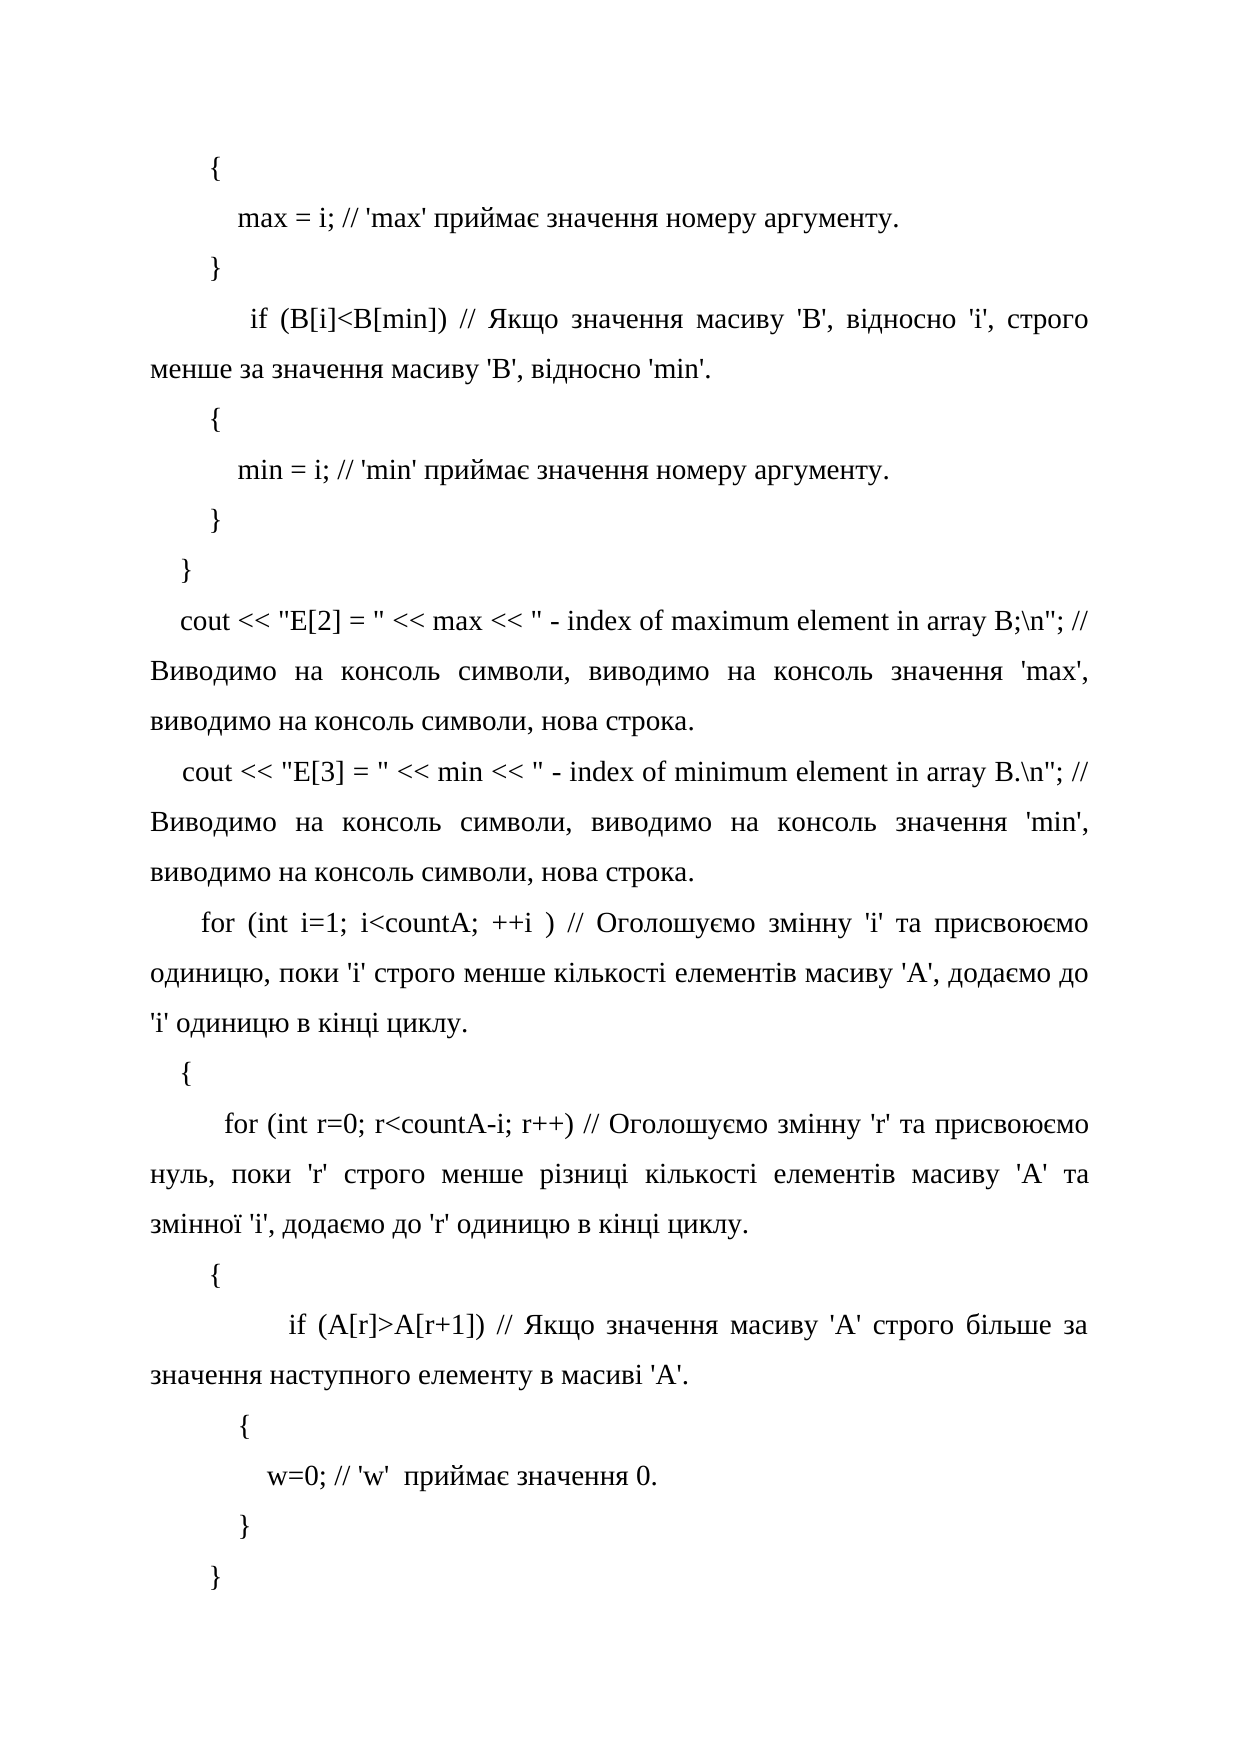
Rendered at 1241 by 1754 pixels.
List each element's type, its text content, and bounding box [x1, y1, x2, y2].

text cout << "E[3] = " << min << " - index of minimum element in array B.\n"; // Виводимо на консоль символи, виводимо на консоль значення 'min', виводимо на консоль символи, нова строка. [150, 754, 1090, 888]
text } [150, 251, 1090, 284]
text min = i; // 'min' приймає значення номеру аргументу. [150, 452, 1090, 485]
text if (A[r]>A[r+1]) // Якщо значення масиву 'A' строго більше за значення наступного елементу в масиві 'A'. [150, 1307, 1090, 1391]
text { [150, 150, 1090, 183]
text { [150, 1408, 1090, 1441]
text for (int i=1; i<countA; ++i ) // Оголошуємо змінну 'i' та присвоюємо одиницю, поки 'i' строго менше кількості елементів масиву 'A', додаємо до 'i' одиницю в кінці циклу. [150, 905, 1090, 1039]
text } [150, 502, 1090, 536]
text } [150, 1559, 1090, 1592]
text cout << "E[2] = " << max << " - index of maximum element in array B;\n"; // Виводимо на консоль символи, виводимо на консоль значення 'max', виводимо на консоль символи, нова строка. [150, 603, 1090, 737]
text w=0; // 'w' приймає значення 0. [150, 1458, 1090, 1492]
text { [150, 1056, 1090, 1089]
text { [150, 1257, 1090, 1290]
text max = i; // 'max' приймає значення номеру аргументу. [150, 200, 1090, 234]
text { [150, 402, 1090, 435]
text for (int r=0; r<countA-i; r++) // Оголошуємо змінну 'r' та присвоюємо нуль, поки 'r' строго менше різниці кількості елементів масиву 'A' та зміннoї 'i', додаємо до 'r' одиницю в кінці циклу. [150, 1106, 1090, 1240]
text } [150, 1508, 1090, 1542]
text if (B[i]<B[min]) // Якщо значення масиву 'B', відносно 'i', строго менше за значення масиву 'B', відносно 'min'. [150, 301, 1090, 385]
text } [150, 552, 1090, 586]
